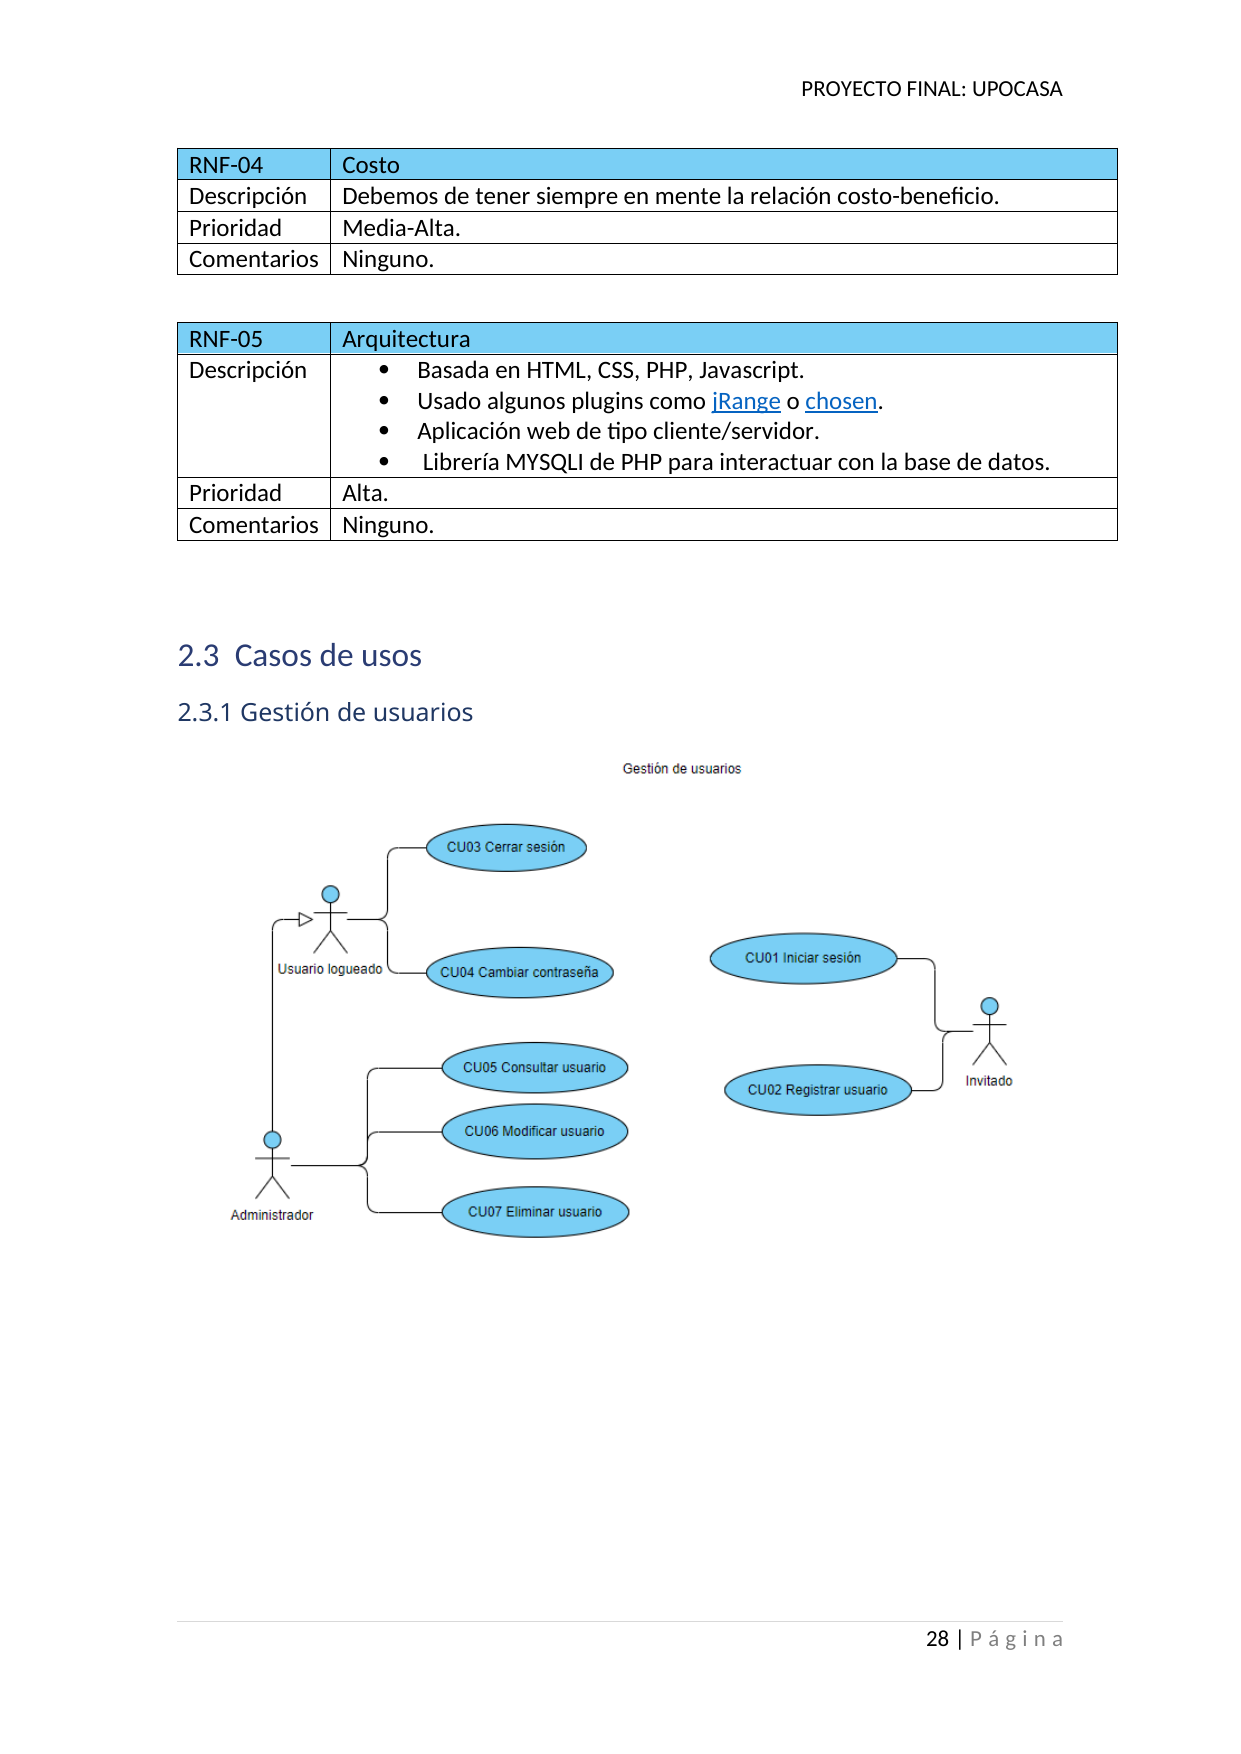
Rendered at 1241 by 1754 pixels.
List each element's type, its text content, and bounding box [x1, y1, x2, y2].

table_header RNF-04 [178, 149, 330, 179]
table_header RNF-05 [178, 323, 330, 353]
table_header Arquitectura [331, 323, 1117, 353]
table_cell Debemos de tener siempre en mente la relación costo-beneficio. [331, 180, 1117, 211]
subtitle Casos de usos [177, 634, 1063, 675]
table_cell Media-Alta. [331, 212, 1117, 242]
table_cell Comentarios [178, 509, 330, 540]
subtitle Gestión de usuarios [177, 695, 1063, 729]
table_cell Prioridad [178, 478, 330, 508]
table_cell Descripción [178, 180, 330, 211]
table_cell Ninguno. [331, 509, 1117, 540]
table_cell Alta. [331, 478, 1117, 508]
table_cell Descripción [178, 355, 330, 477]
table_cell Comentarios [178, 244, 330, 274]
table_cell Basada en HTML, CSS, PHP, Javascript. Usado algunos plugins como jRange o chosen. Aplicación web de tipo cliente/servidor. Librería MYSQLI de PHP para interactuar con la base de datos. [331, 355, 1117, 477]
picture [177, 731, 1063, 1296]
table_header Costo [331, 149, 1117, 179]
table_cell Prioridad [178, 212, 330, 242]
table_cell Ninguno. [331, 244, 1117, 274]
